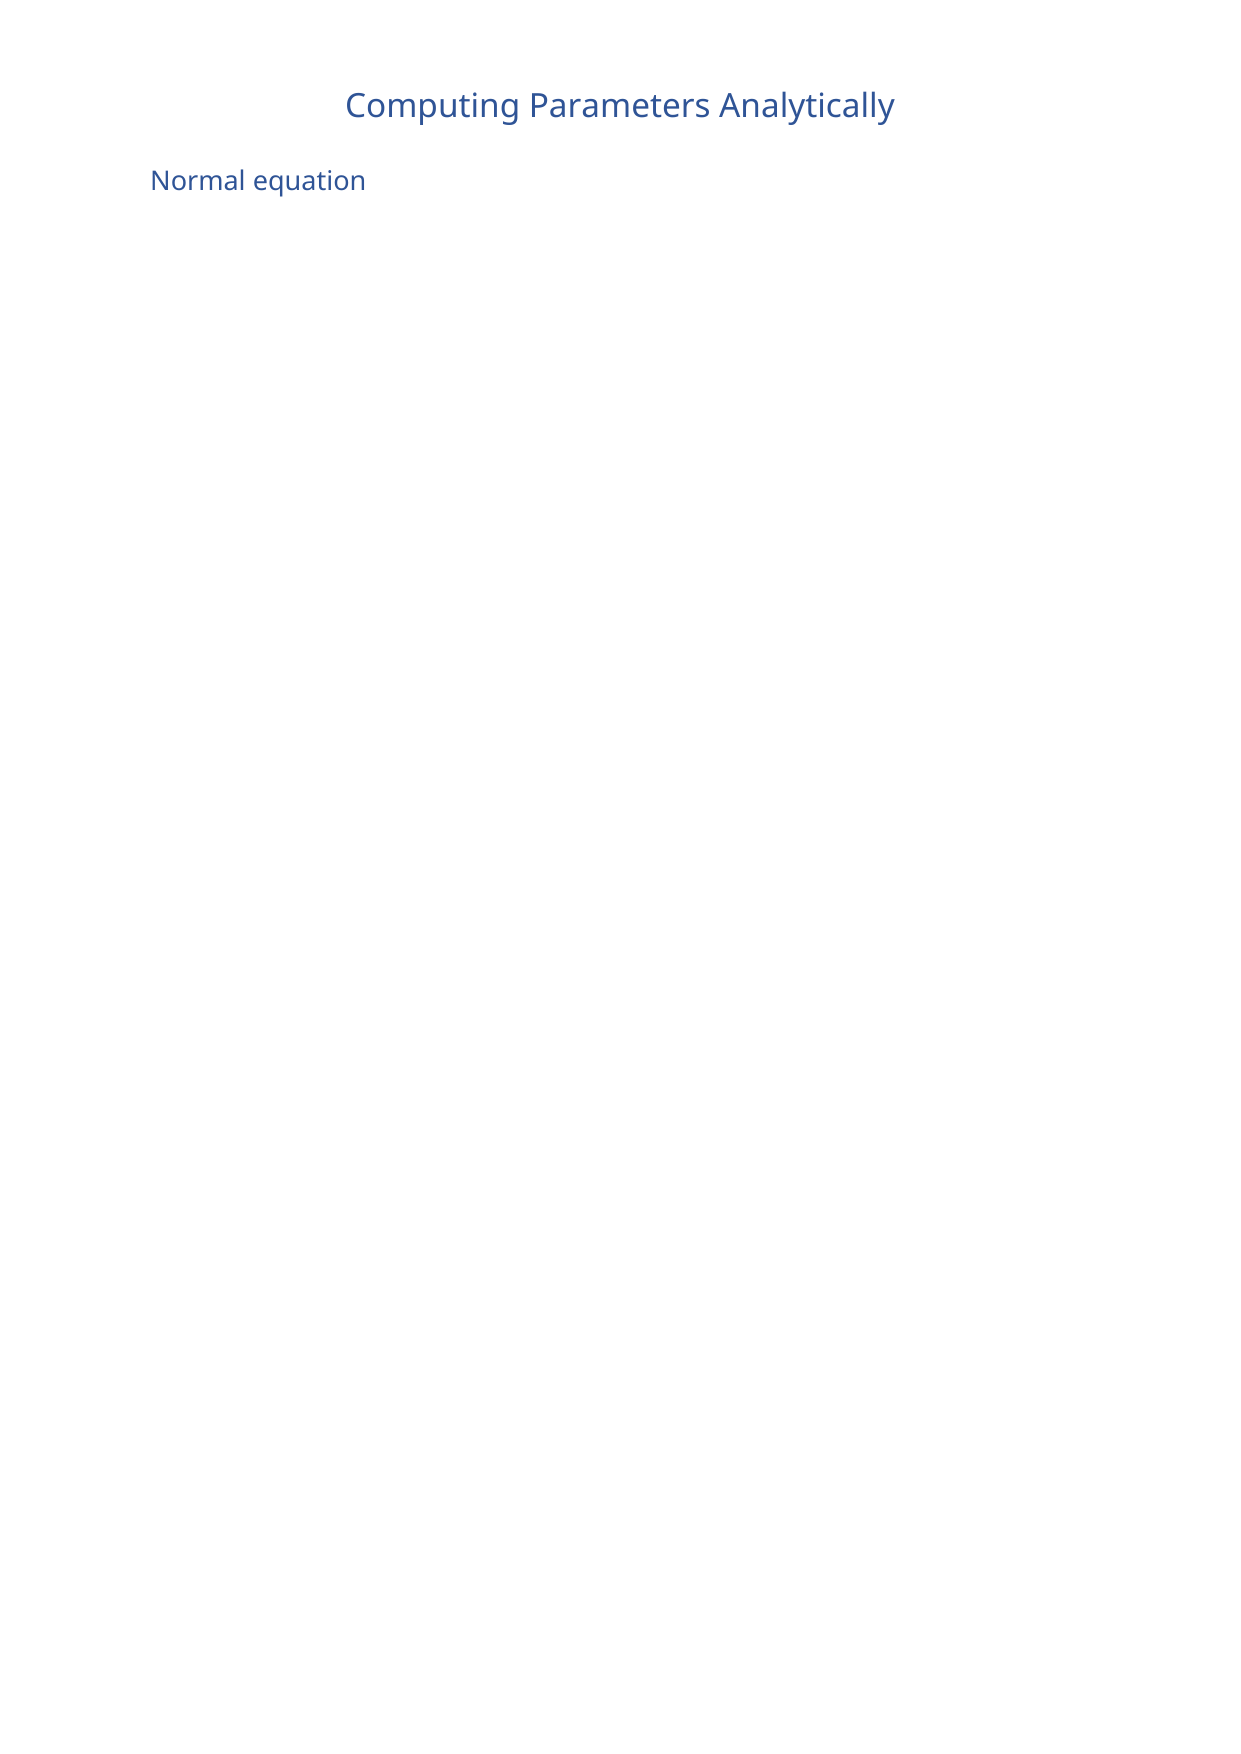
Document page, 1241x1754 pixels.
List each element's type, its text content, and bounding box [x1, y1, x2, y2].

subtitle Normal equation [150, 162, 1090, 198]
subtitle Computing Parameters Analytically [150, 81, 1090, 127]
